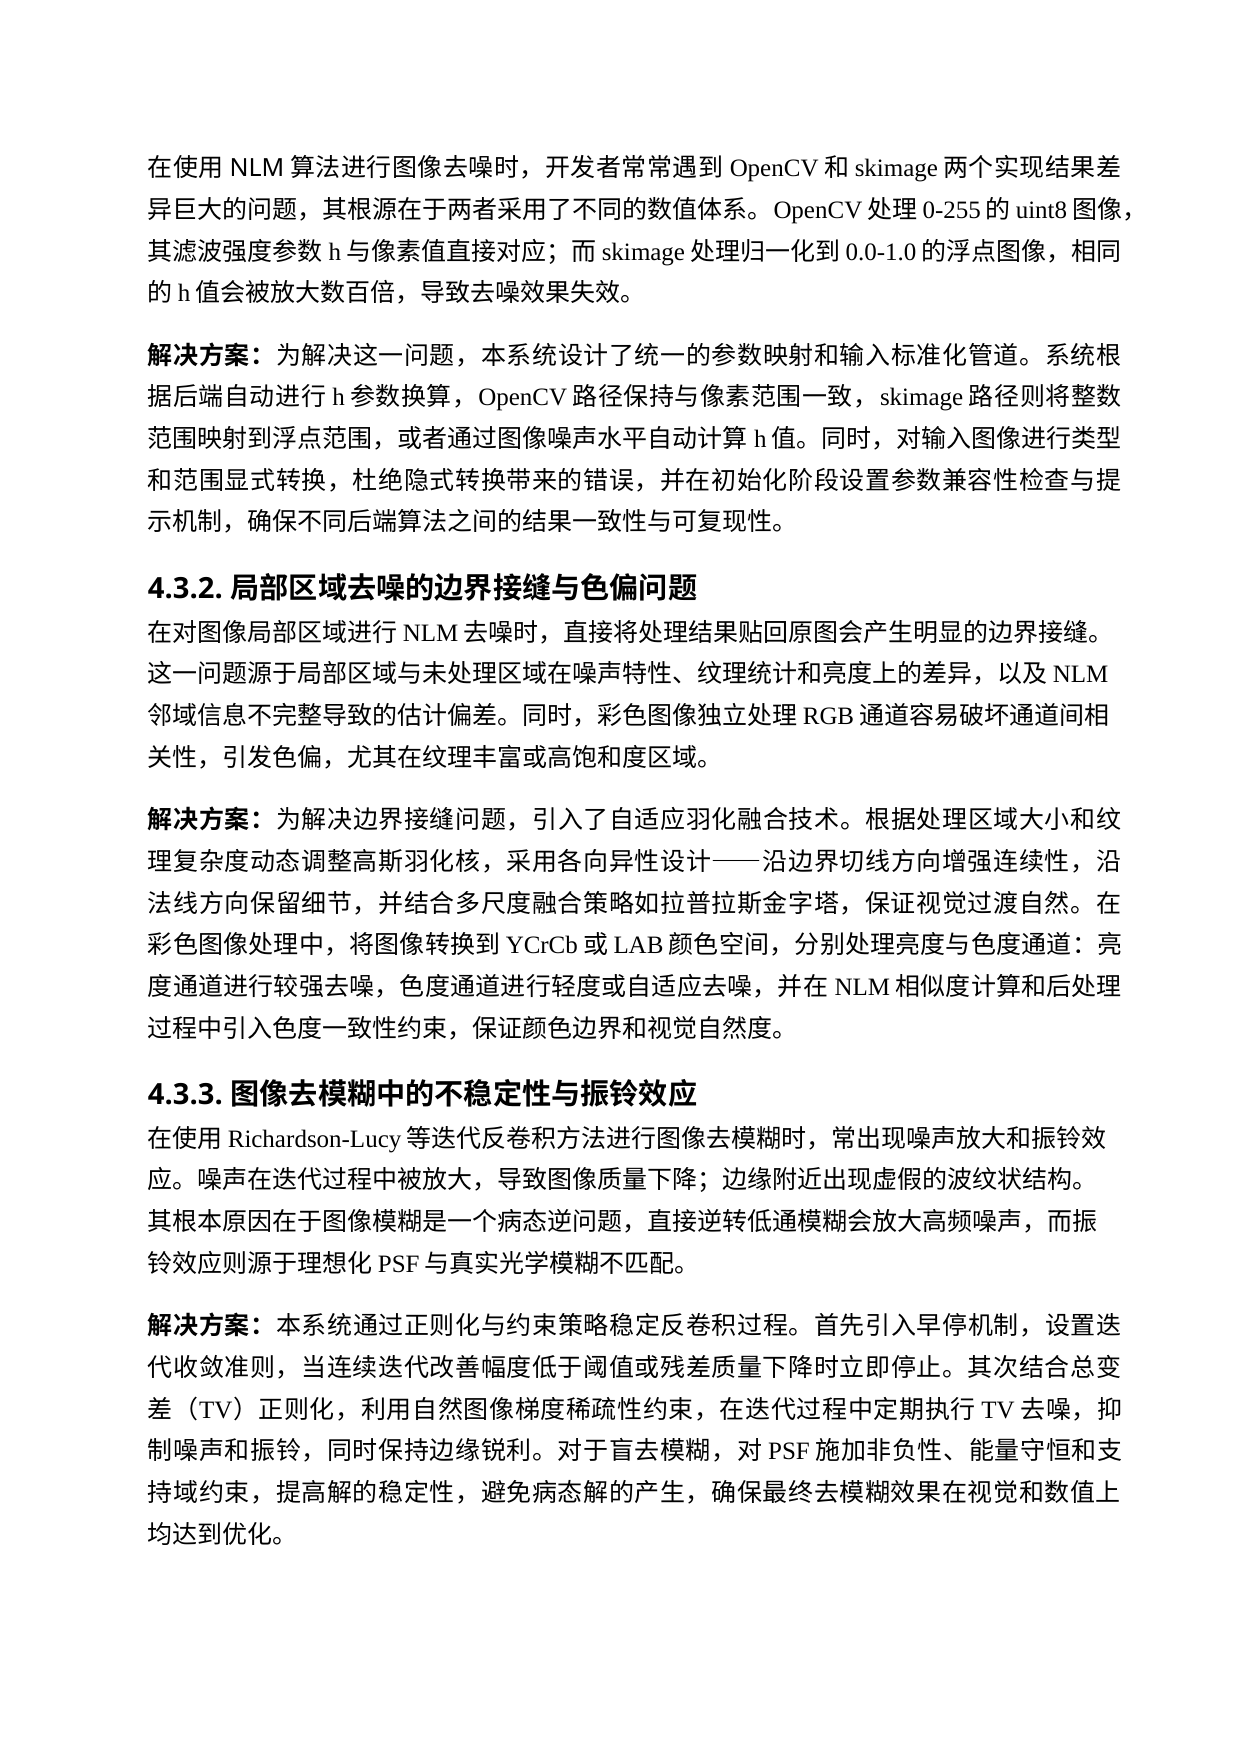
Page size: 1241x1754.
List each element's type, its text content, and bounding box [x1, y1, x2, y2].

text 在使用NLM算法进行图像去噪时，开发者常常遇到OpenCV和skimage两个实现结果差异巨大的问题，其根源在于两者采用了不同的数值体系。OpenCV处理0-255的uint8图像，其滤波强度参数h与像素值直接对应；而skimage处理归一化到0.0-1.0的浮点图像，相同的h值会被放大数百倍，导致去噪效果失效。 [148, 148, 1122, 309]
text 4.3.3. 图像去模糊中的不稳定性与振铃效应 在使用Richardson-Lucy等迭代反卷积方法进行图像去模糊时，常出现噪声放大和振铃效应。噪声在迭代过程中被放大，导致图像质量下降；边缘附近出现虚假的波纹状结构。其根本原因在于图像模糊是一个病态逆问题，直接逆转低通模糊会放大高频噪声，而振铃效应则源于理想化PSF与真实光学模糊不匹配。 [148, 1071, 1122, 1279]
text 解决方案：为解决边界接缝问题，引入了自适应羽化融合技术。根据处理区域大小和纹理复杂度动态调整高斯羽化核，采用各向异性设计——沿边界切线方向增强连续性，沿法线方向保留细节，并结合多尺度融合策略如拉普拉斯金字塔，保证视觉过渡自然。在彩色图像处理中，将图像转换到YCrCb或LAB颜色空间，分别处理亮度与色度通道：亮度通道进行较强去噪，色度通道进行轻度或自适应去噪，并在NLM相似度计算和后处理过程中引入色度一致性约束，保证颜色边界和视觉自然度。 [148, 800, 1122, 1044]
text 解决方案：本系统通过正则化与约束策略稳定反卷积过程。首先引入早停机制，设置迭代收敛准则，当连续迭代改善幅度低于阈值或残差质量下降时立即停止。其次结合总变差（TV）正则化，利用自然图像梯度稀疏性约束，在迭代过程中定期执行TV去噪，抑制噪声和振铃，同时保持边缘锐利。对于盲去模糊，对PSF施加非负性、能量守恒和支持域约束，提高解的稳定性，避免病态解的产生，确保最终去模糊效果在视觉和数值上均达到优化。 [148, 1306, 1122, 1550]
text 4.3.2. 局部区域去噪的边界接缝与色偏问题 在对图像局部区域进行NLM去噪时，直接将处理结果贴回原图会产生明显的边界接缝。这一问题源于局部区域与未处理区域在噪声特性、纹理统计和亮度上的差异，以及NLM邻域信息不完整导致的估计偏差。同时，彩色图像独立处理RGB通道容易破坏通道间相关性，引发色偏，尤其在纹理丰富或高饱和度区域。 [148, 564, 1122, 773]
text 解决方案：为解决这一问题，本系统设计了统一的参数映射和输入标准化管道。系统根据后端自动进行h参数换算，OpenCV路径保持与像素范围一致，skimage路径则将整数范围映射到浮点范围，或者通过图像噪声水平自动计算h值。同时，对输入图像进行类型和范围显式转换，杜绝隐式转换带来的错误，并在初始化阶段设置参数兼容性检查与提示机制，确保不同后端算法之间的结果一致性与可复现性。 [148, 335, 1122, 538]
